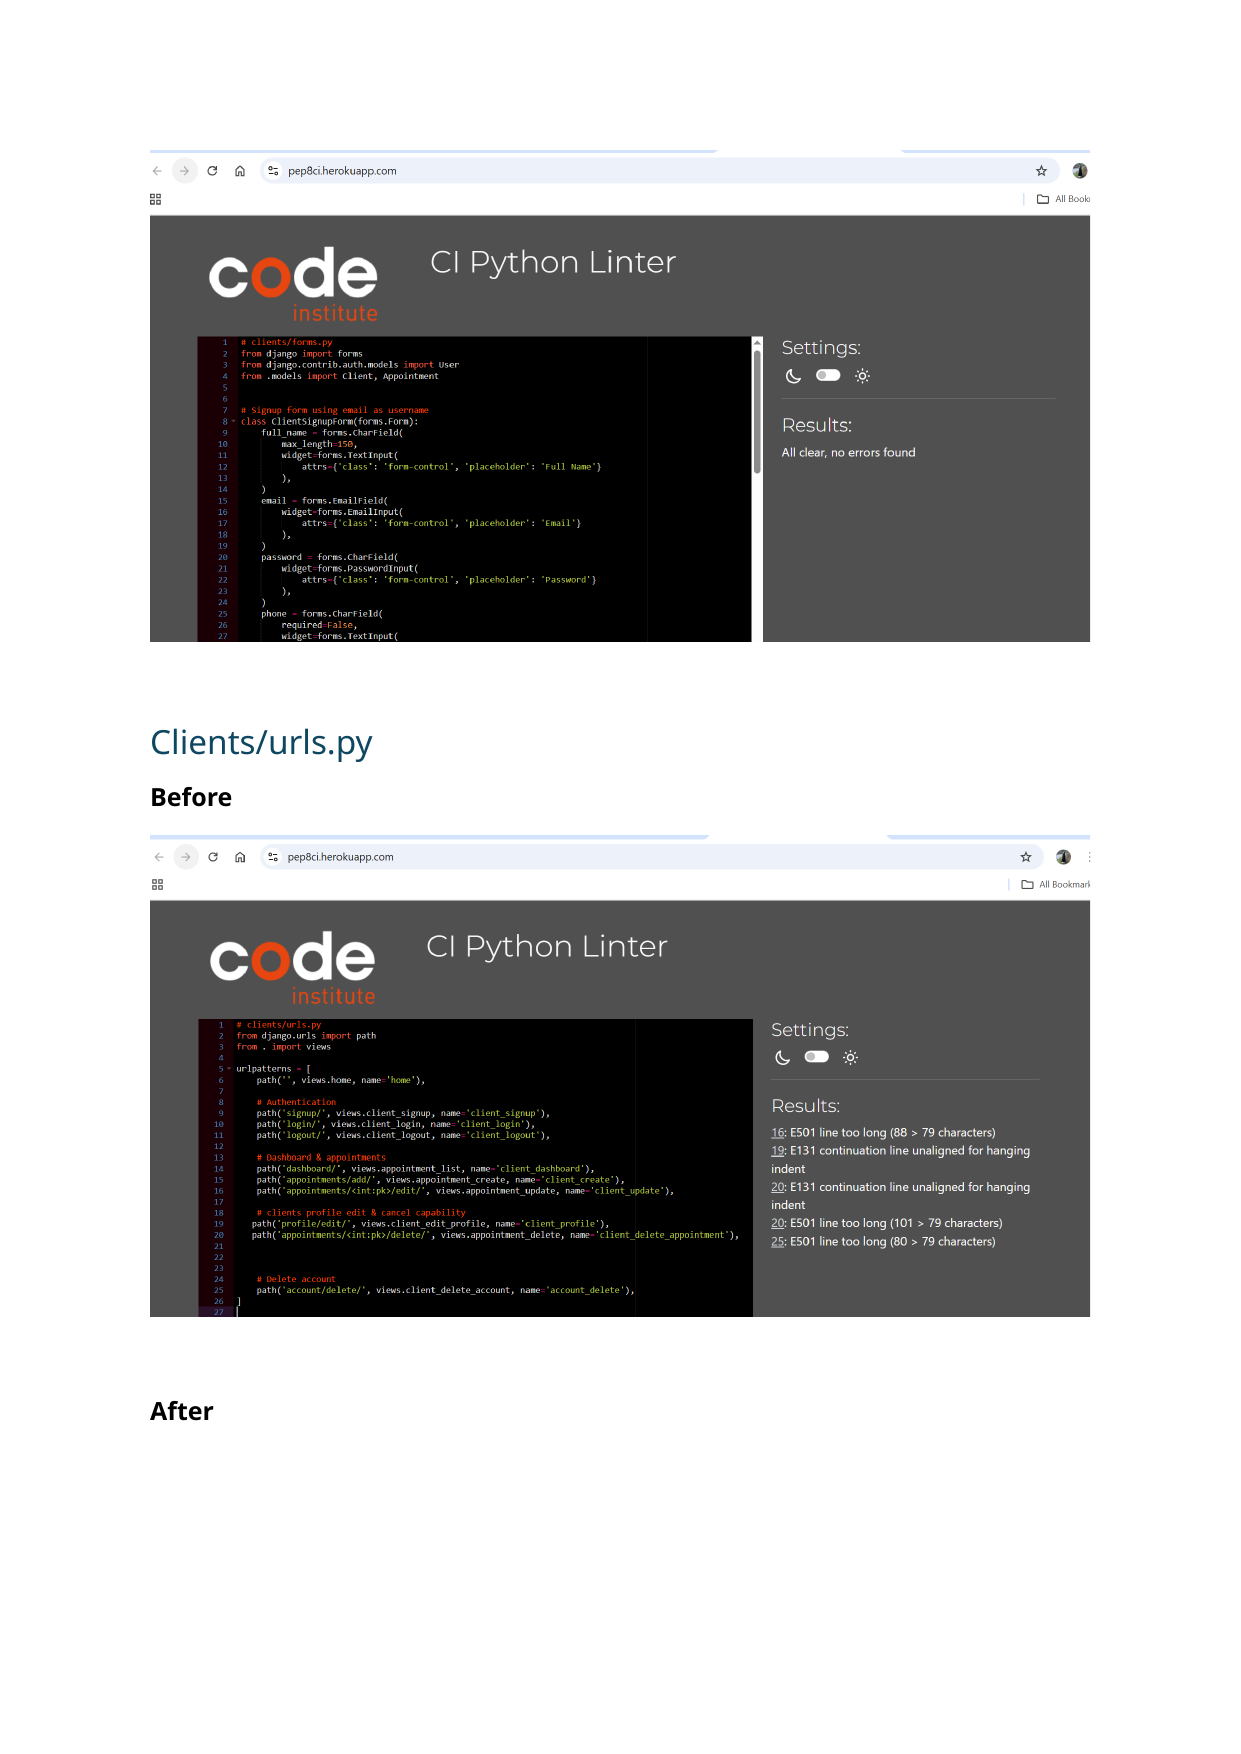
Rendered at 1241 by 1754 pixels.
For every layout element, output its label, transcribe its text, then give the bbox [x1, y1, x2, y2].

text Before [150, 779, 1090, 813]
subtitle Clients/urls.py [150, 719, 1090, 764]
text After [150, 1394, 1090, 1428]
picture [150, 150, 1091, 642]
picture [150, 835, 1091, 1317]
